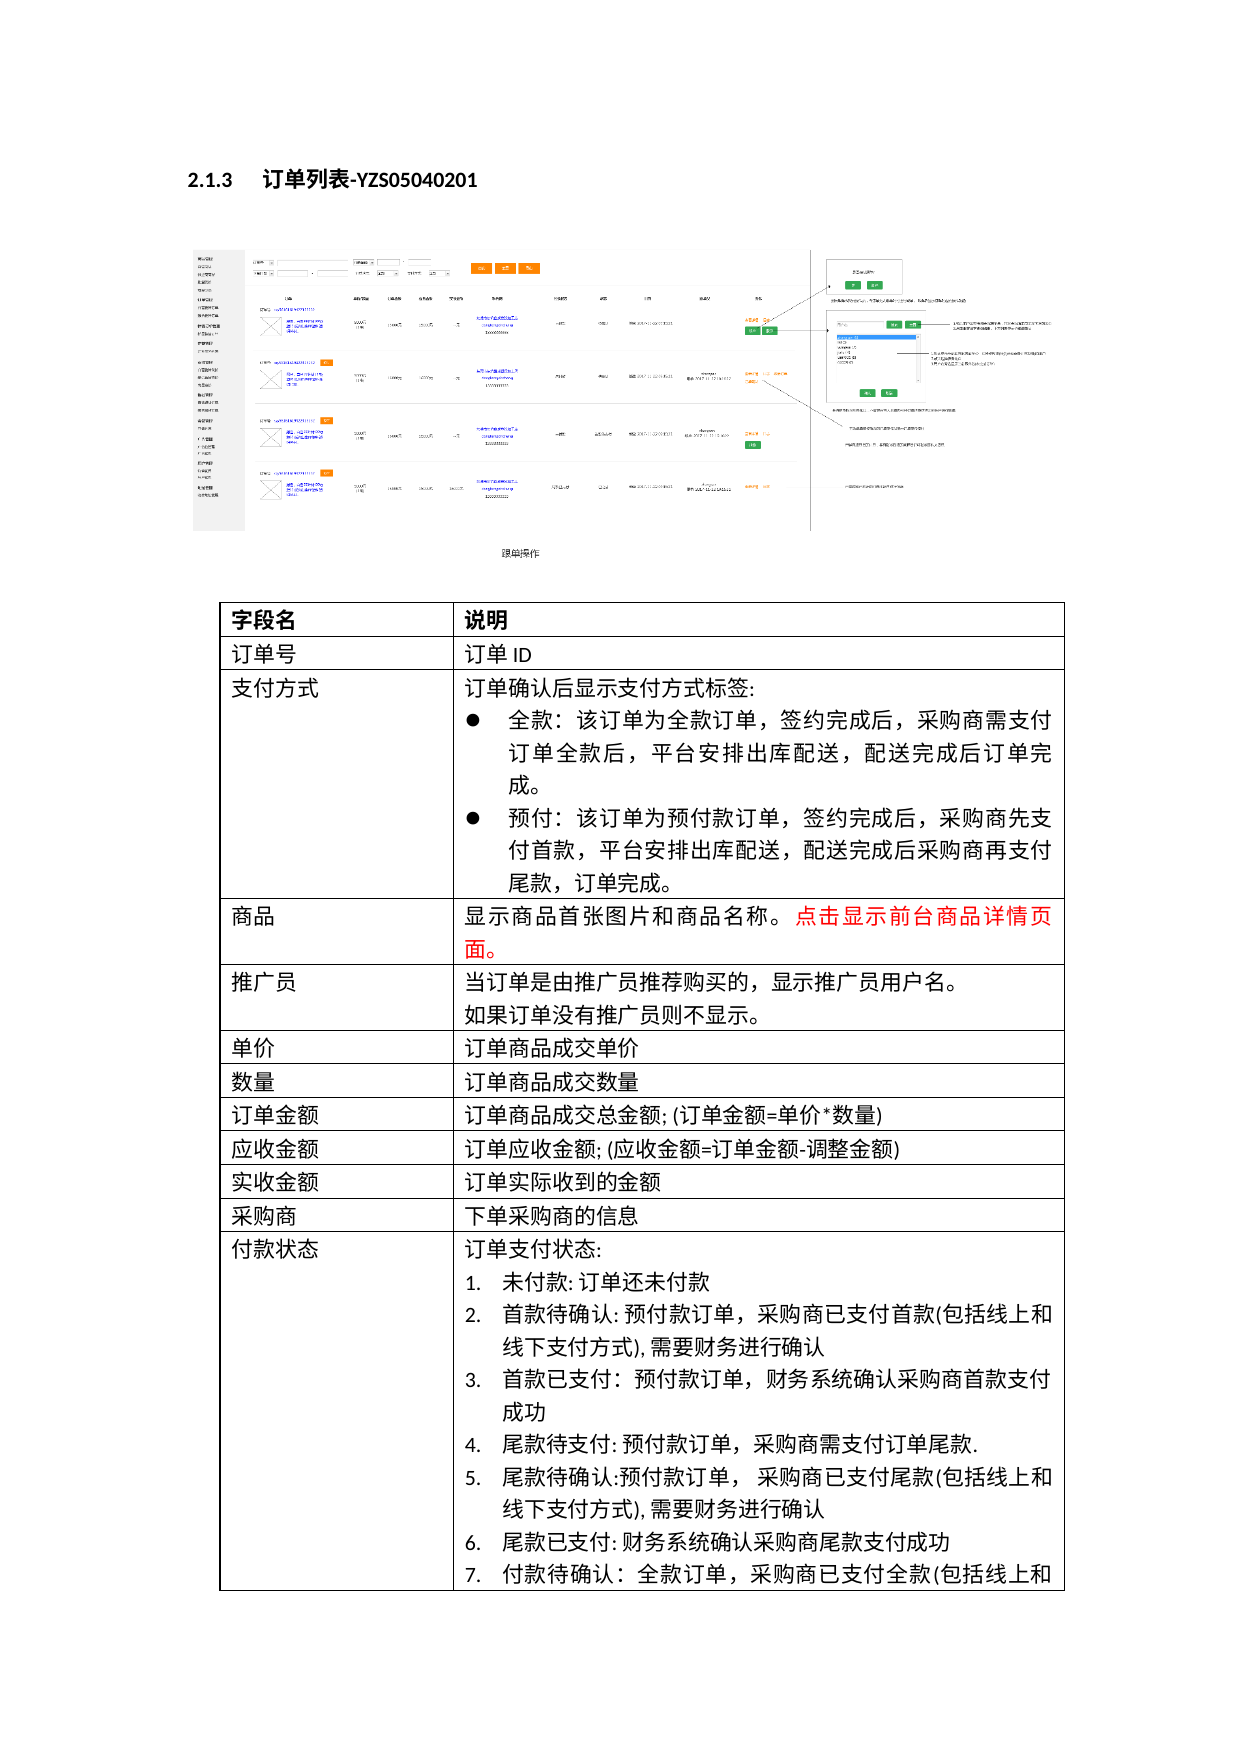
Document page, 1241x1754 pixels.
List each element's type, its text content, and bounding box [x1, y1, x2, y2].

table_cell 订单实际收到的金额 [454, 1165, 1064, 1197]
table_cell 实收金额 [221, 1165, 453, 1197]
table_cell 推广员 [221, 965, 453, 1030]
table_cell 下单采购商的信息 [454, 1199, 1064, 1231]
table_cell 订单ID [454, 637, 1064, 669]
table_cell 订单商品成交单价 [454, 1031, 1064, 1063]
table_header 说明 [454, 603, 1064, 636]
table_cell 采购商 [221, 1199, 453, 1231]
table_cell 订单商品成交总金额; (订单金额=单价*数量) [454, 1098, 1064, 1130]
picture [187, 244, 1052, 559]
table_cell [454, 1232, 1064, 1589]
subtitle 订单列表-YZS05040201 [187, 162, 1053, 194]
table_cell 数量 [221, 1064, 453, 1097]
table_cell 应收金额 [221, 1131, 453, 1164]
table_cell 订单确认后显示支付方式标签: 全款：该订单为全款订单，签约完成后，采购商需支付订单全款后，平台安排出库配送，配送完成后订单完成。 预付：该订单为预付款订单，签约完成后，采购商先支付首款，平台安排出库配送，配送完成后采购商再支付尾款，订单完成。 [454, 670, 1064, 898]
table_cell 订单号 [221, 637, 453, 669]
table_cell 显示商品首张图片和商品名称。点击显示前台商品详情页面。 [454, 899, 1064, 964]
table_cell 订单应收金额; (应收金额=订单金额-调整金额) [454, 1131, 1064, 1164]
table_cell 当订单是由推广员推荐购买的，显示推广员用户名。 如果订单没有推广员则不显示。 [454, 965, 1064, 1030]
table_cell 订单金额 [221, 1098, 453, 1130]
table_cell 付款状态 [221, 1232, 453, 1589]
table_cell 单价 [221, 1031, 453, 1063]
table_header 字段名 [221, 603, 453, 636]
table_cell 商品 [221, 899, 453, 964]
table_cell 订单商品成交数量 [454, 1064, 1064, 1097]
table_cell 支付方式 [221, 670, 453, 898]
